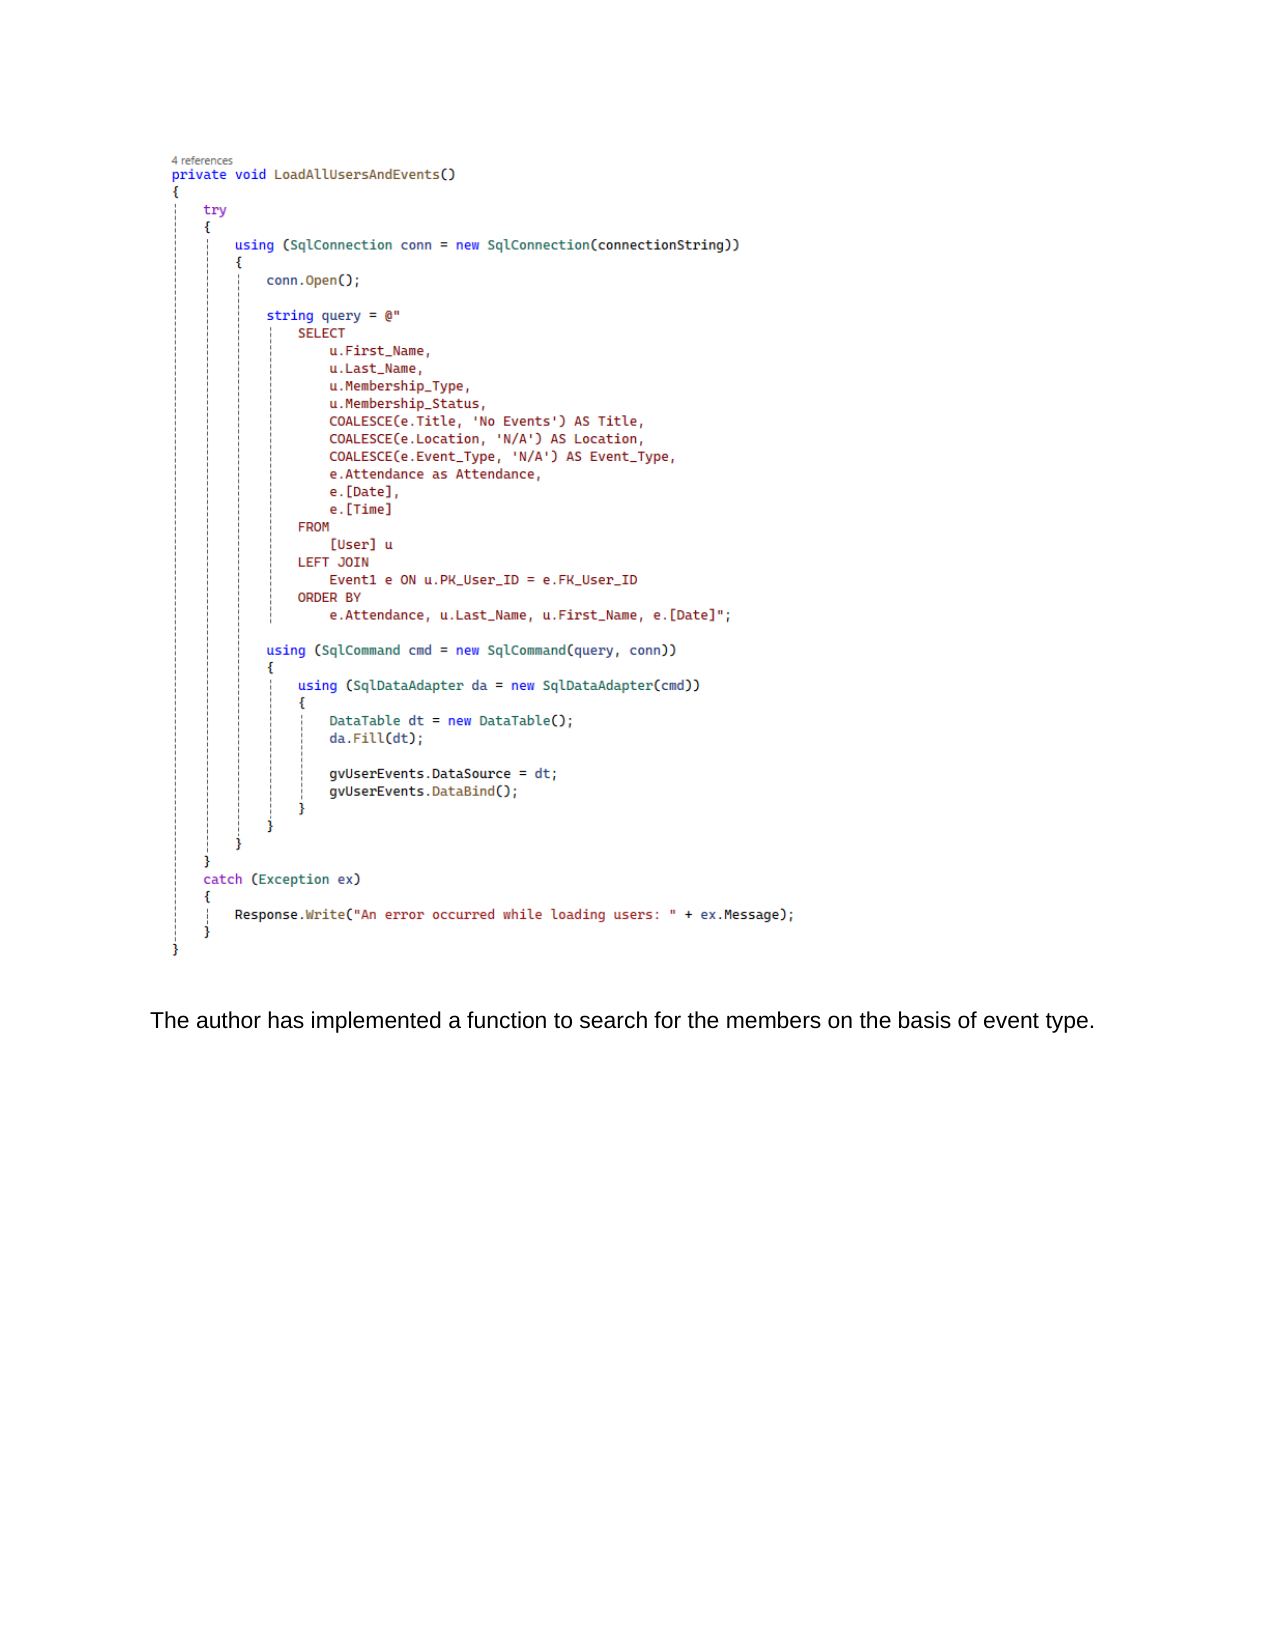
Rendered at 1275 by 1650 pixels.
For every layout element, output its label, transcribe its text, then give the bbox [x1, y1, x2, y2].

text The author has implemented a function to search for the members on the basis of event type. [150, 1007, 1125, 1033]
picture [150, 150, 1125, 973]
